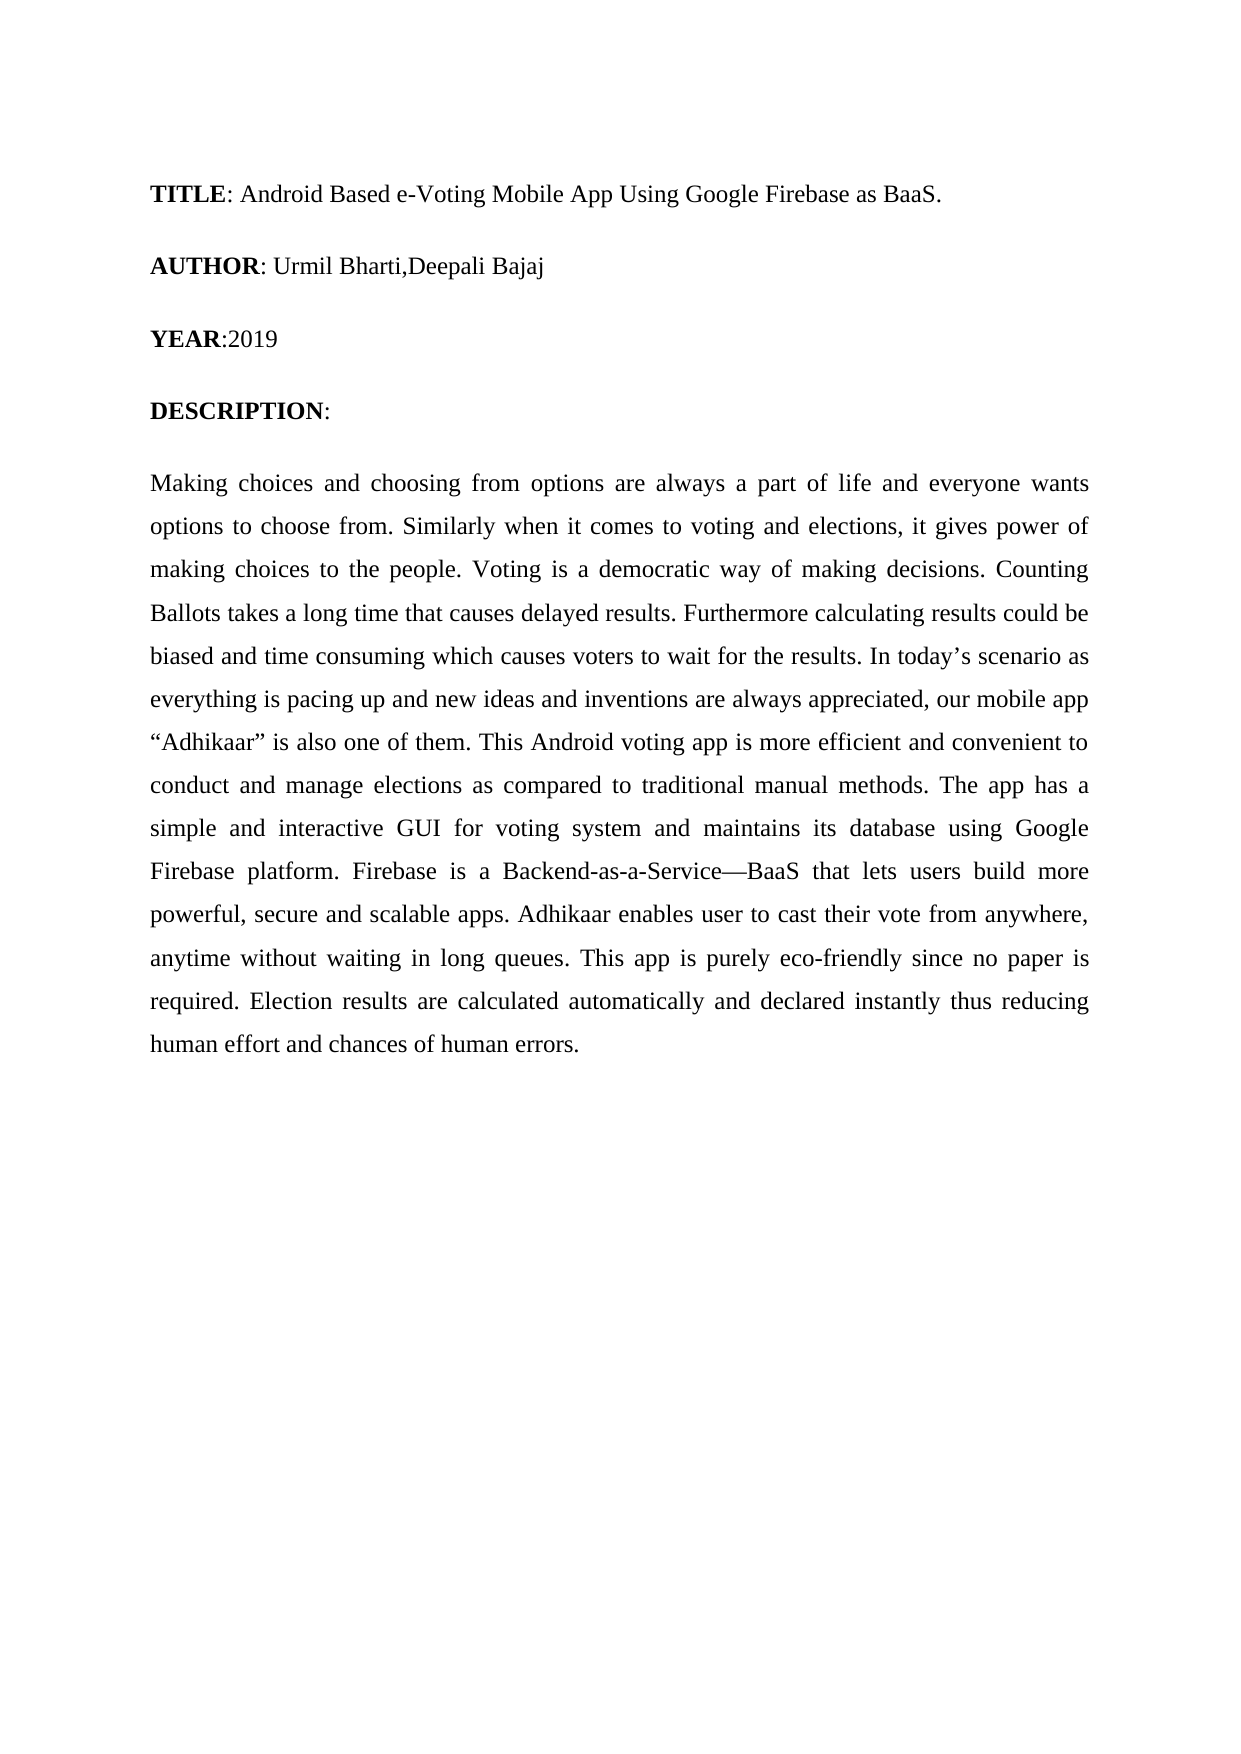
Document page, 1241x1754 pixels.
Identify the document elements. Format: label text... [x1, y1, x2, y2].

text YEAR:2019 [150, 324, 1090, 352]
text DESCRIPTION: [150, 396, 1090, 425]
text AUTHOR: Urmil Bharti,Deepali Bajaj [150, 251, 1090, 280]
text Making choices and choosing from options are always a part of life and everyone wants options to choose from. Similarly when it comes to voting and elections, it gives power of making choices to the people. Voting is a democratic way of making decisions. Counting Ballots takes a long time that causes delayed results. Furthermore calculating results could be biased and time consuming which causes voters to wait for the results. In today’s scenario as everything is pacing up and new ideas and inventions are always appreciated, our mobile app “Adhikaar” is also one of them. This Android voting app is more efficient and convenient to conduct and manage elections as compared to traditional manual methods. The app has a simple and interactive GUI for voting system and maintains its database using Google Firebase platform. Firebase is a Backend-as-a-Service—BaaS that lets users build more powerful, secure and scalable apps. Adhikaar enables user to cast their vote from anywhere, anytime without waiting in long queues. This app is purely eco-friendly since no paper is required. Election results are calculated automatically and declared instantly thus reducing human effort and chances of human errors. [150, 468, 1090, 1058]
text TITLE: Android Based e-Voting Mobile App Using Google Firebase as BaaS. [150, 179, 1090, 208]
